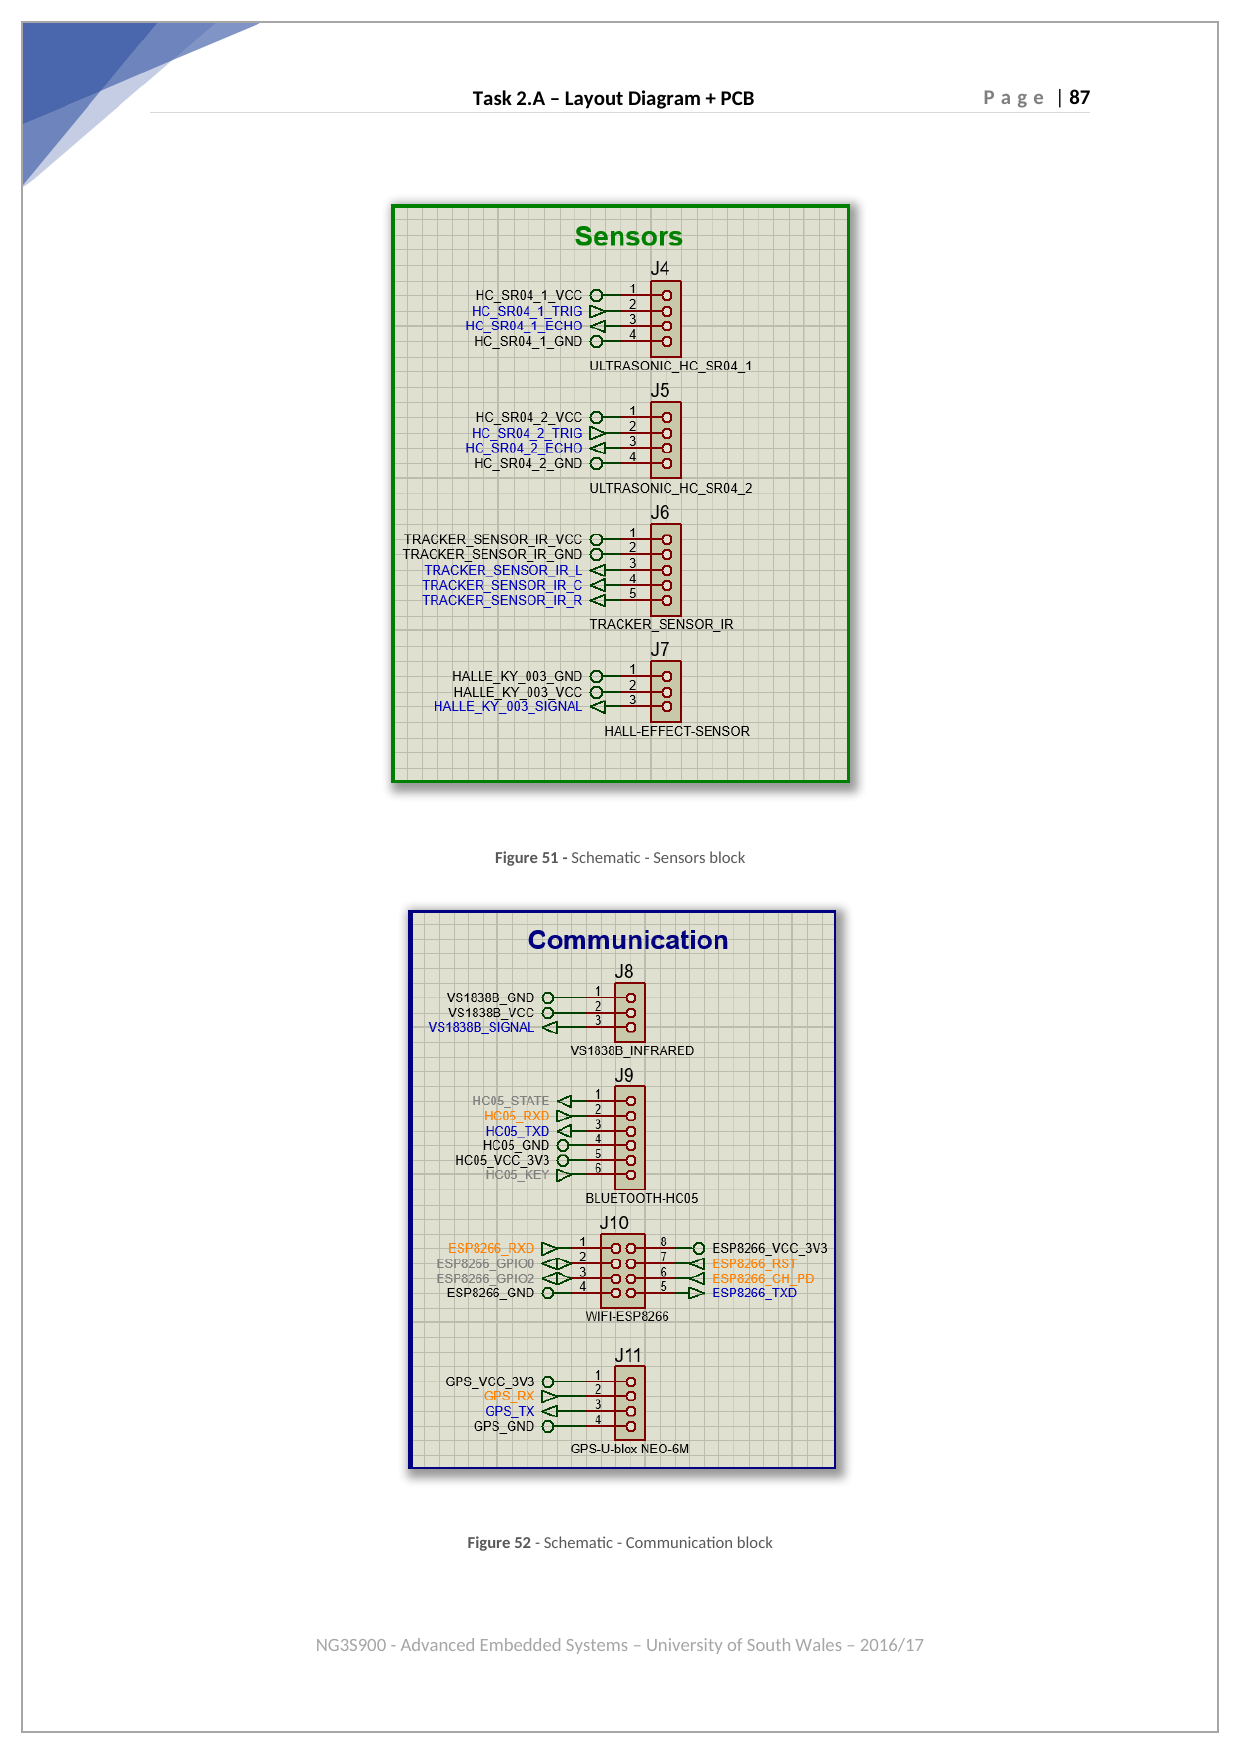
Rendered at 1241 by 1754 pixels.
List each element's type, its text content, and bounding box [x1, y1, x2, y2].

picture [408, 910, 836, 1469]
picture [391, 204, 850, 783]
text Figure 51 - Schematic - Sensors block [150, 848, 1090, 868]
text Figure 52 - Schematic - Communication block [150, 1532, 1090, 1552]
picture [23, 23, 264, 190]
